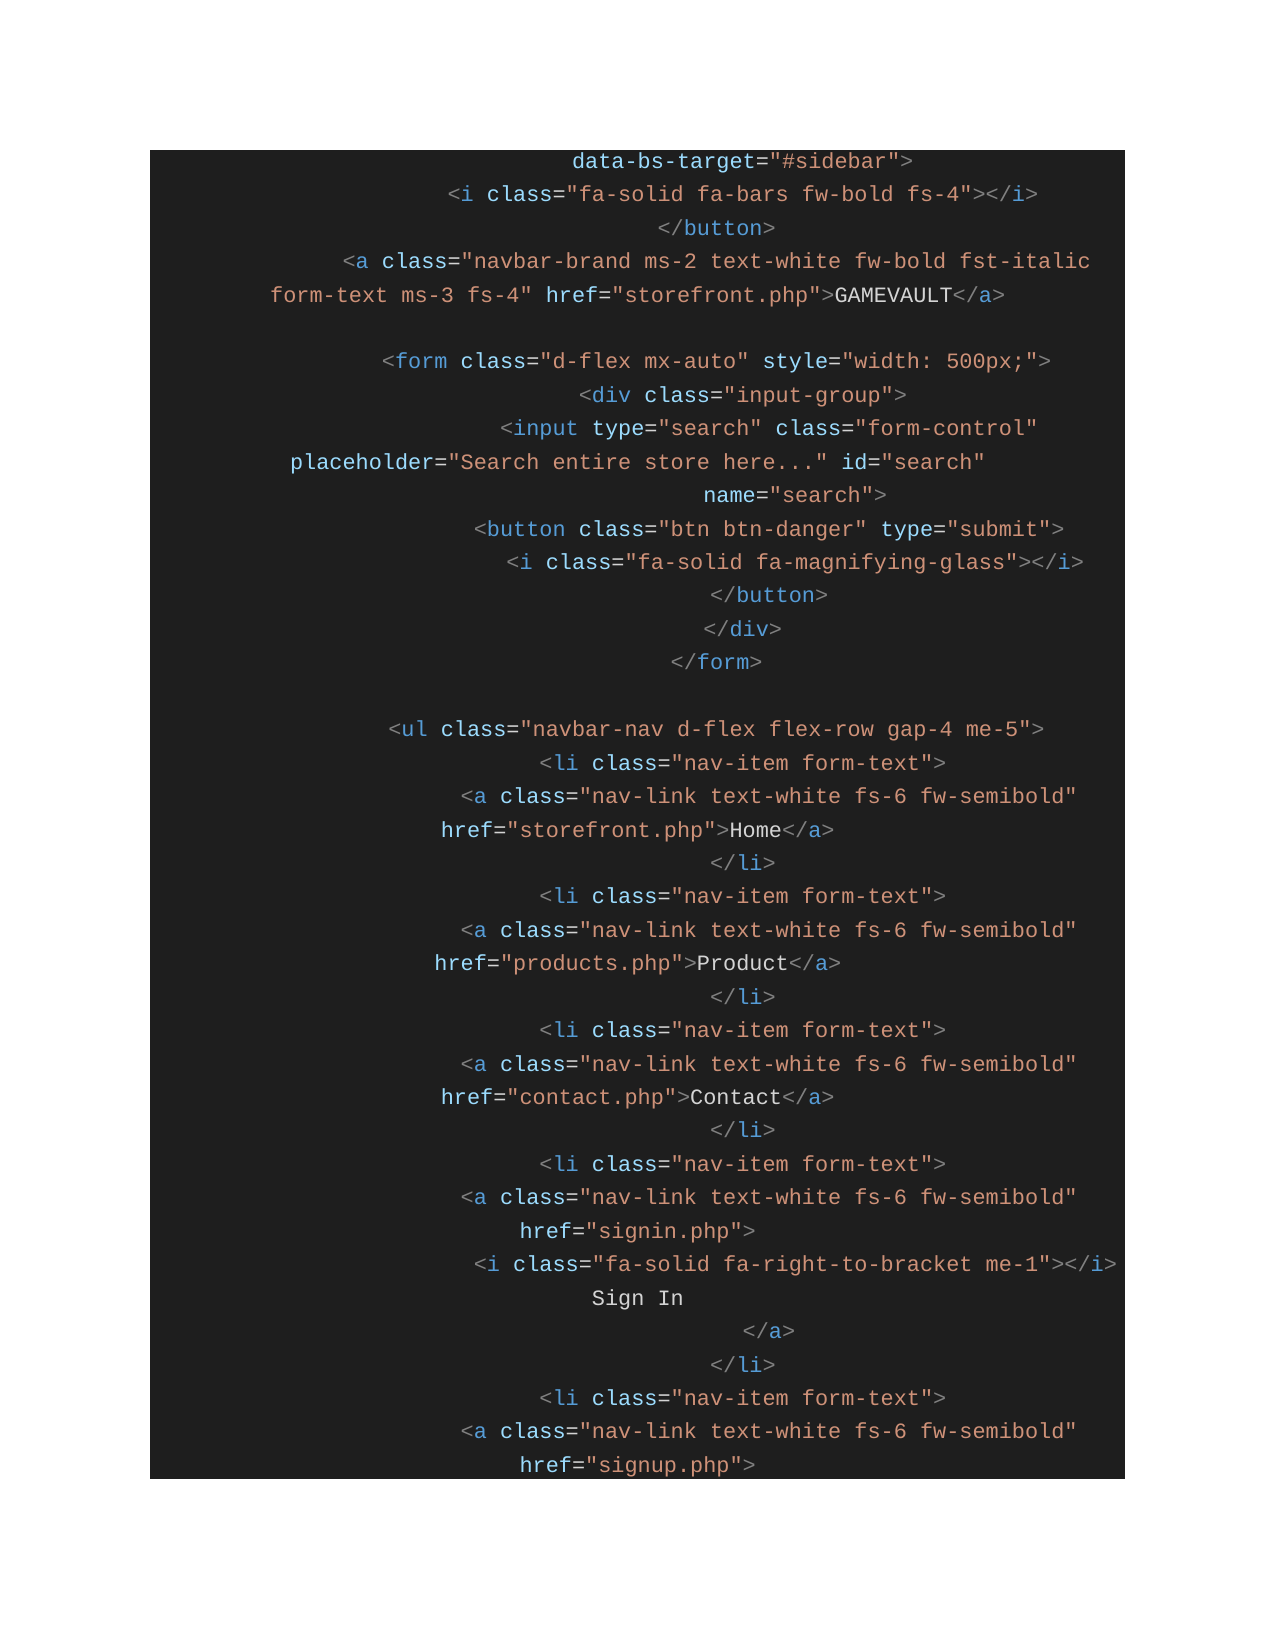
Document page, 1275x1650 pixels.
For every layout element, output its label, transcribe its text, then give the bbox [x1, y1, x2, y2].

text <div class="input-group"> [150, 384, 1125, 409]
text <i class="fa-solid fa-magnifying-glass"></i> [150, 551, 1125, 576]
text <form class="d-flex mx-auto" style="width: 500px;"> [150, 351, 1125, 375]
text <a class="nav-link text-white fs-6 fw-semibold" href="storefront.php">Home</a> [150, 785, 1125, 843]
text data-bs-target="#sidebar"> [150, 150, 1125, 175]
text </li> [150, 852, 1125, 877]
text </div> [150, 618, 1125, 643]
text <li class="nav-item form-text"> [150, 886, 1125, 910]
text <i class="fa-solid fa-bars fw-bold fs-4"></i> [150, 183, 1125, 208]
text </button> [150, 217, 1125, 242]
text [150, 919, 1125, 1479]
text <ul class="navbar-nav d-flex flex-row gap-4 me-5"> [150, 718, 1125, 743]
text <li class="nav-item form-text"> [150, 752, 1125, 777]
text </form> [150, 652, 1125, 676]
text name="search"> [150, 484, 1125, 509]
text </button> [150, 585, 1125, 609]
text <input type="search" class="form-control" placeholder="Search entire store here..." id="search" [150, 417, 1125, 476]
text <a class="navbar-brand ms-2 text-white fw-bold fst-italic form-text ms-3 fs-4" href="storefront.php">GAMEVAULT</a> [150, 250, 1125, 308]
text <button class="btn btn-danger" type="submit"> [150, 518, 1125, 543]
